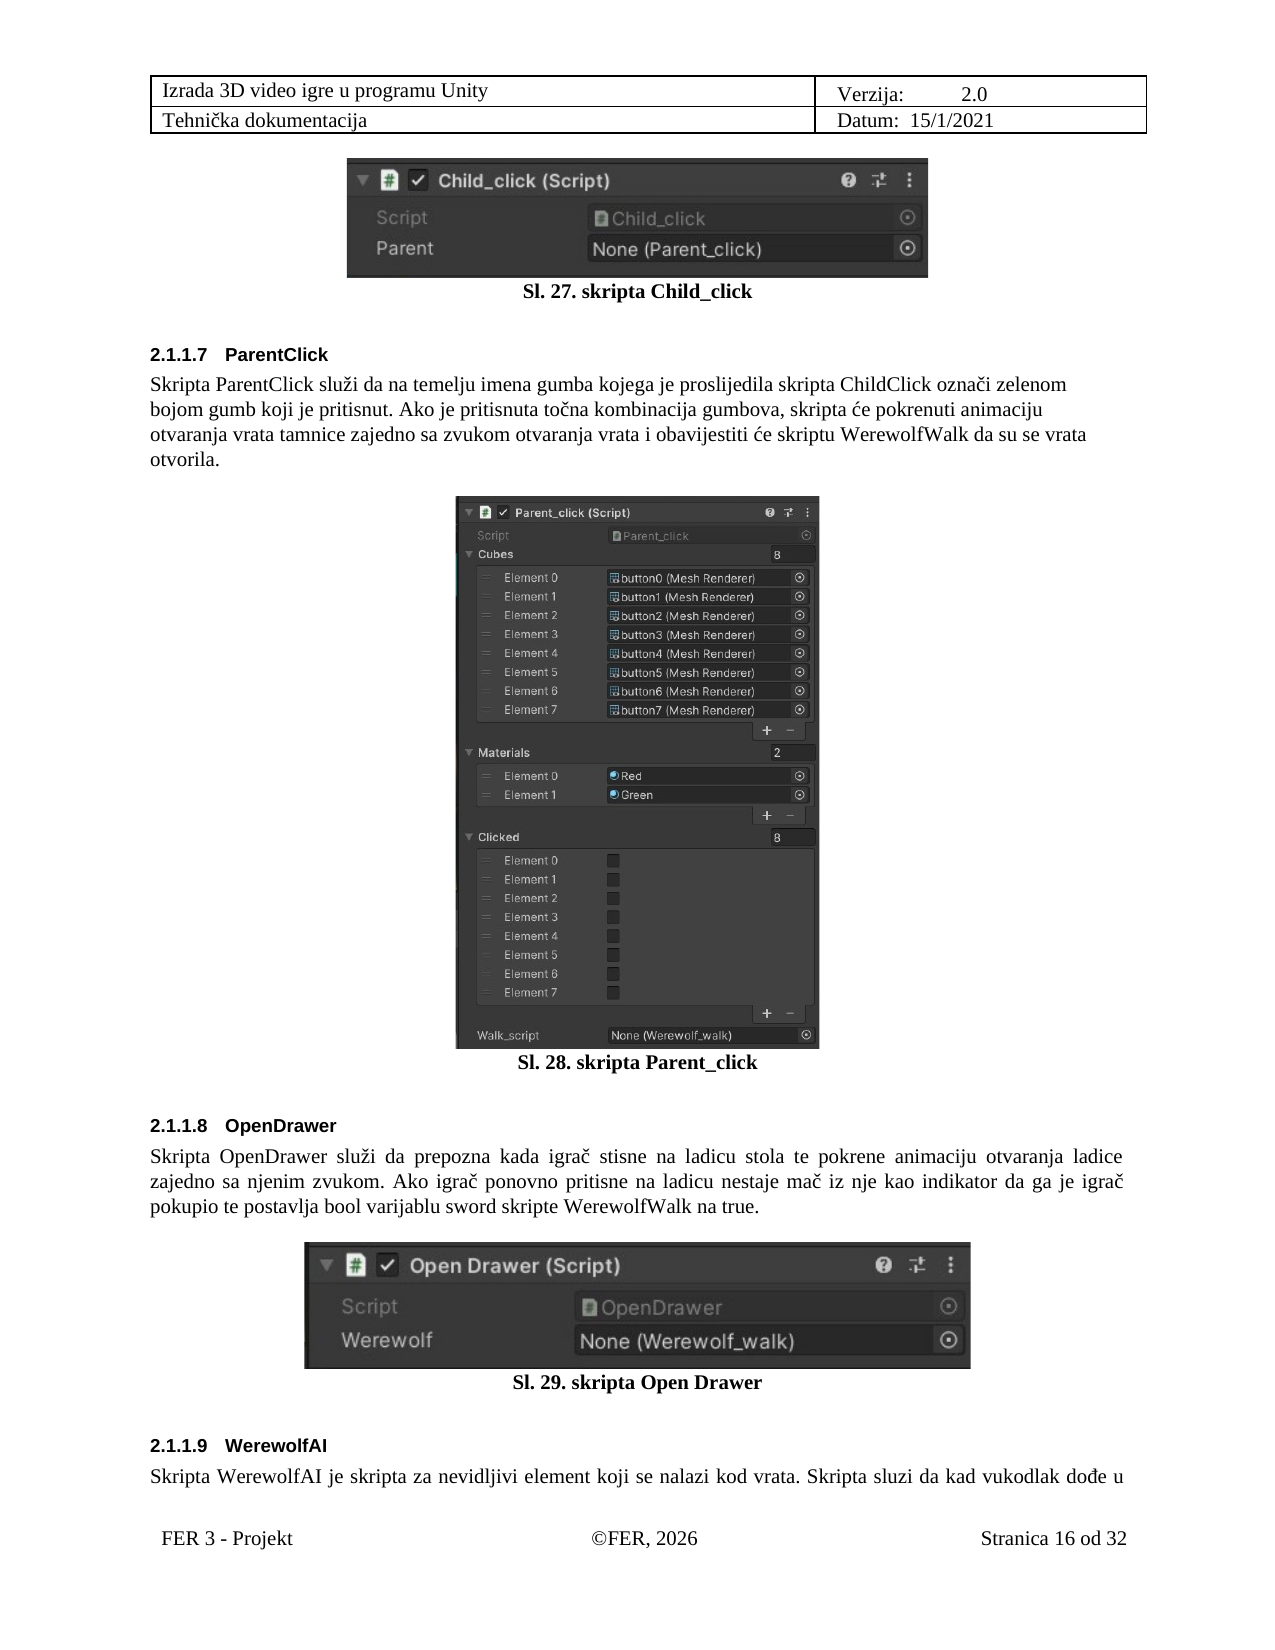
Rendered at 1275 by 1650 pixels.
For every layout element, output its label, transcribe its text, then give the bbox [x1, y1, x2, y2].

subtitle OpenDrawer [150, 1111, 1125, 1136]
text Skripta ParentClick služi da na temelju imena gumba kojega je proslijedila skripta ChildClick označi zelenom bojom gumb koji je pritisnut. Ako je pritisnuta točna kombinacija gumbova, skripta će pokrenuti animaciju otvaranja vrata tamnice zajedno sa zvukom otvaranja vrata i obavijestiti će skriptu WerewolfWalk da su se vrata otvorila. [150, 371, 1125, 471]
text Sl. 27. skripta Child_click [150, 278, 1125, 303]
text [150, 1463, 1125, 1488]
picture [455, 496, 820, 1049]
picture [346, 158, 929, 278]
subtitle WerewolfAI [150, 1431, 1125, 1456]
text Sl. 28. skripta Parent_click [150, 1049, 1125, 1074]
subtitle ParentClick [150, 340, 1125, 365]
text Skripta OpenDrawer služi da prepozna kada igrač stisne na ladicu stola te pokrene animaciju otvaranja ladice zajedno sa njenim zvukom. Ako igrač ponovno pritisne na ladicu nestaje mač iz nje kao indikator da ga je igrač pokupio te postavlja bool varijablu sword skripte WerewolfWalk na true. [150, 1143, 1125, 1218]
picture [304, 1242, 971, 1369]
text Sl. 29. skripta Open Drawer [150, 1369, 1125, 1394]
